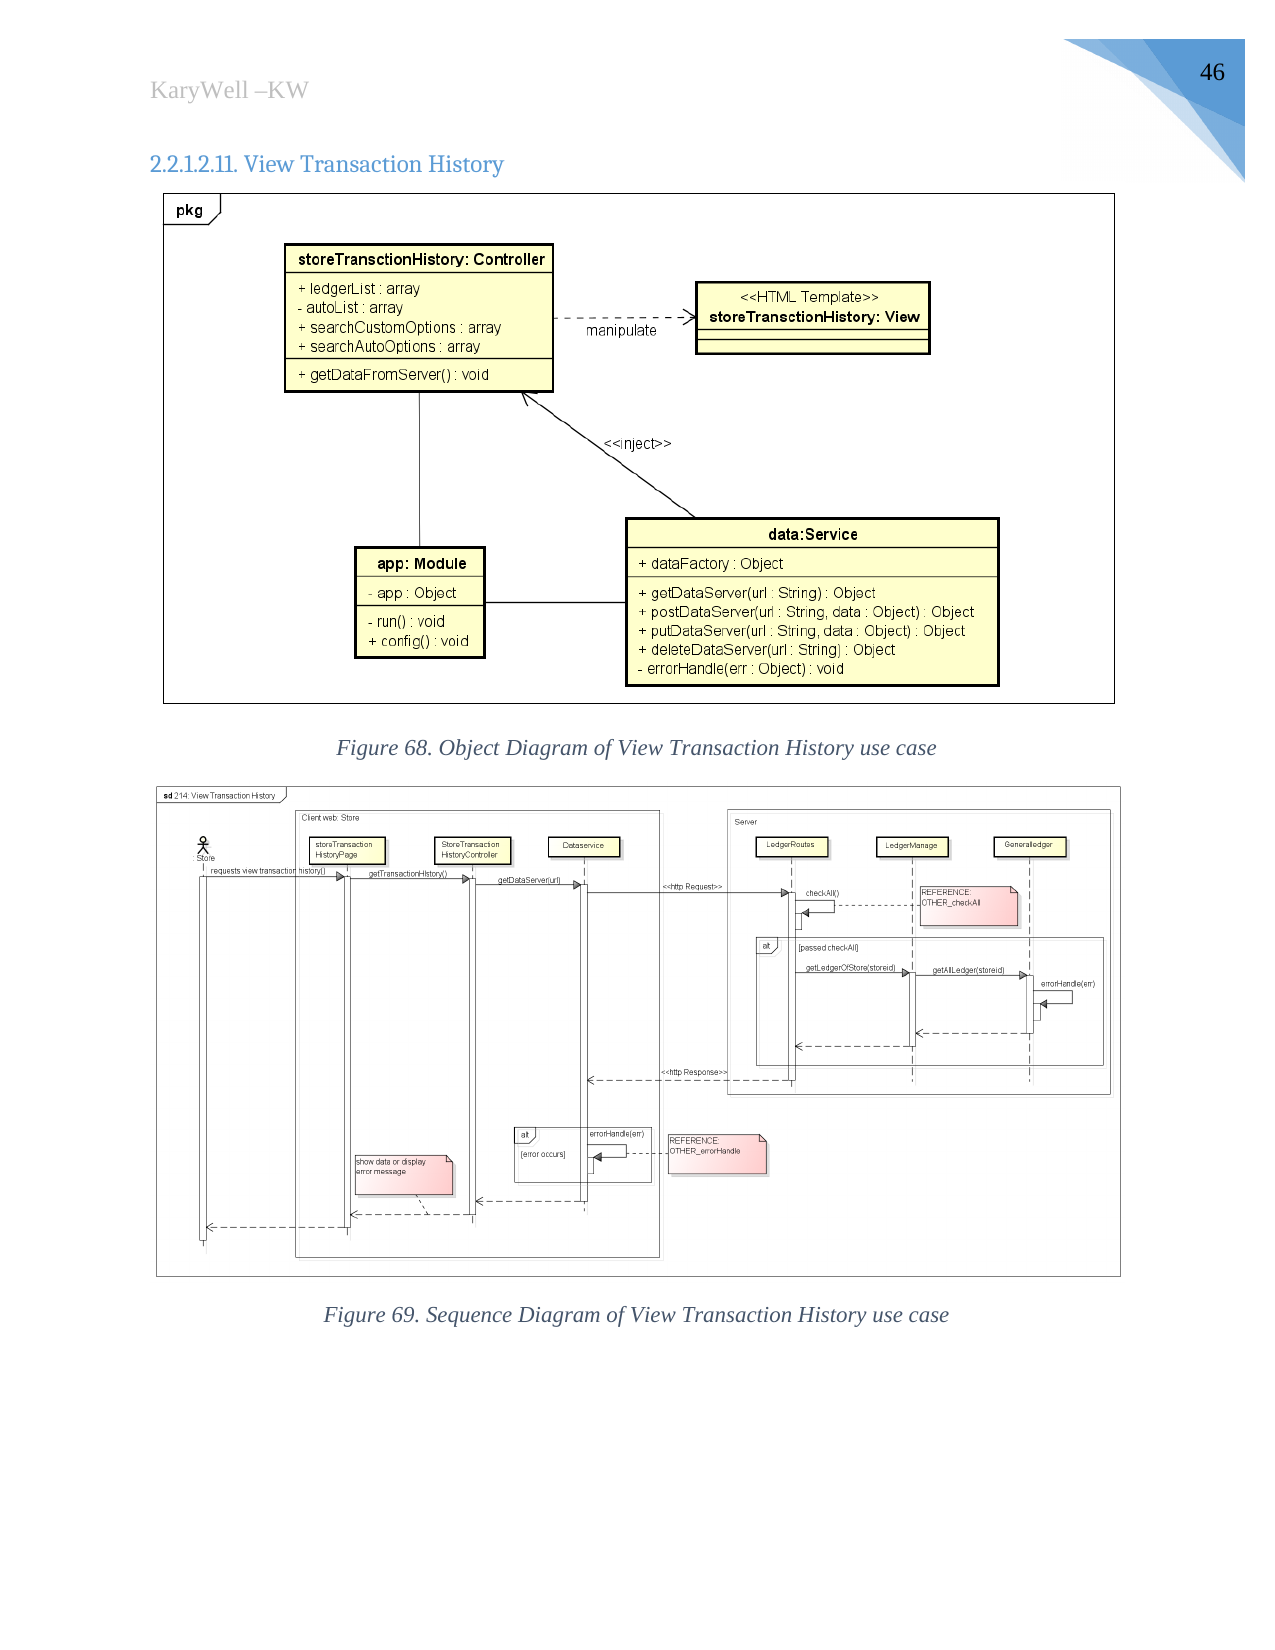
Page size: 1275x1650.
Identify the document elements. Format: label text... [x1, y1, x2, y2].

picture [150, 39, 1245, 715]
text Figure 68. Object Diagram of View Transaction History use case [150, 734, 1125, 760]
picture [150, 781, 1125, 1283]
text Figure 69. Sequence Diagram of View Transaction History use case [150, 1301, 1125, 1328]
subtitle 2.2.1.2.11. View Transaction History [150, 150, 1125, 179]
